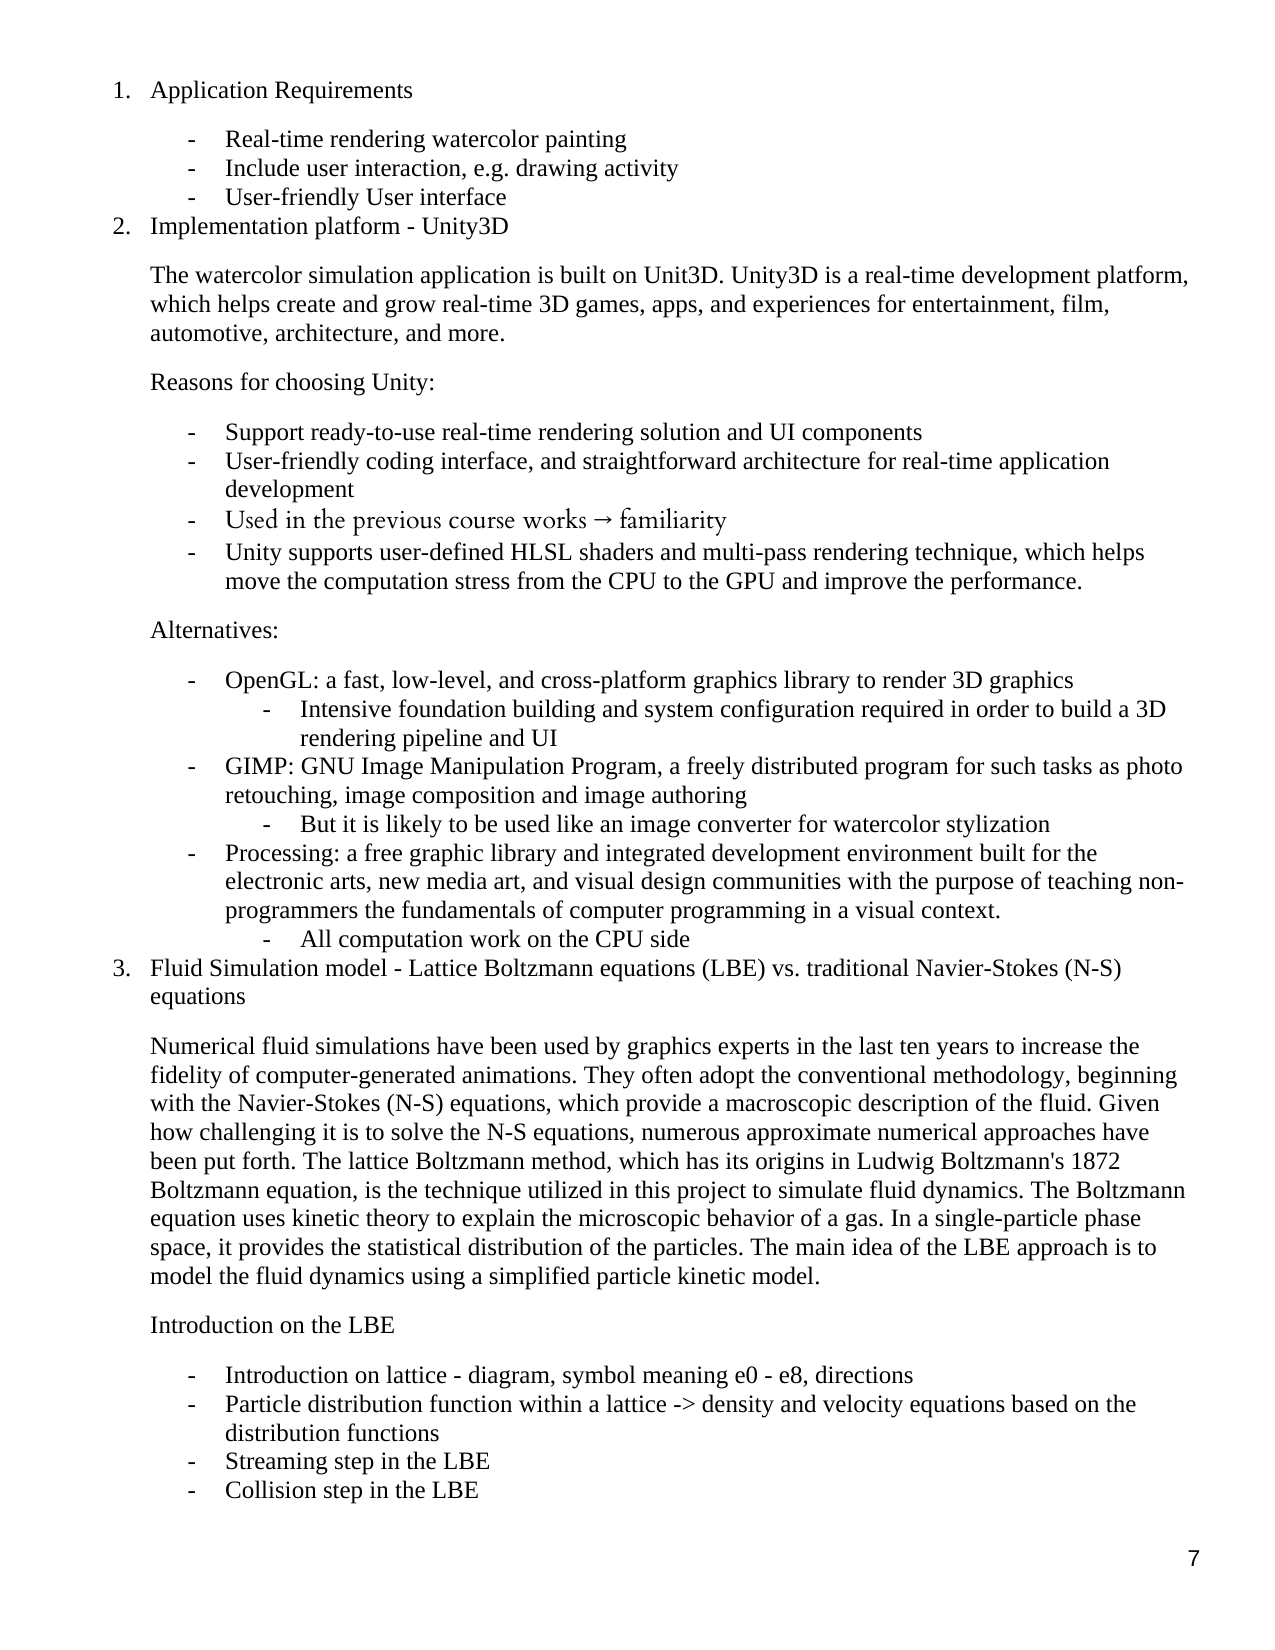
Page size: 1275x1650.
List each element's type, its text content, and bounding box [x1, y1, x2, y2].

list Unity supports user-defined HLSL shaders and multi-pass rendering technique, which helps move the computation stress from the CPU to the GPU and improve the performance. [187, 537, 1200, 595]
text The watercolor simulation application is built on Unit3D. Unity3D is a real-time development platform, which helps create and grow real-time 3D games, apps, and experiences for entertainment, film, automotive, architecture, and more. [150, 260, 1200, 347]
list Support ready-to-use real-time rendering solution and UI components [187, 417, 1200, 446]
list All computation work on the CPU side [262, 924, 1200, 953]
list Application Requirements [112, 75, 1200, 104]
text Alternatives: [75, 616, 1200, 644]
text Introduction on the LBE [150, 1311, 1200, 1339]
list Intensive foundation building and system configuration required in order to build a 3D rendering pipeline and UI [262, 694, 1200, 751]
list Particle distribution function within a lattice -> density and velocity equations based on the distribution functions [187, 1389, 1200, 1446]
list User-friendly coding interface, and straightforward architecture for real-time application development [187, 446, 1200, 503]
list OpenGL: a fast, low-level, and cross-platform graphics library to render 3D graphics [187, 665, 1200, 694]
list Real-time rendering watercolor painting [187, 124, 1200, 153]
list But it is likely to be used like an image converter for watercolor stylization [262, 809, 1200, 838]
list Streaming step in the LBE [187, 1446, 1200, 1475]
list GIMP: GNU Image Manipulation Program, a freely distributed program for such tasks as photo retouching, image composition and image authoring [187, 751, 1200, 809]
list Used in the previous course works → familiarity [187, 503, 1200, 537]
text Numerical fluid simulations have been used by graphics experts in the last ten years to increase the fidelity of computer-generated animations. They often adopt the conventional methodology, beginning with the Navier-Stokes (N-S) equations, which provide a macroscopic description of the fluid. Given how challenging it is to solve the N-S equations, numerous approximate numerical approaches have been put forth. The lattice Boltzmann method, which has its origins in Ludwig Boltzmann's 1872 Boltzmann equation, is the technique utilized in this project to simulate fluid dynamics. The Boltzmann equation uses kinetic theory to explain the microscopic behavior of a gas. In a single-particle phase space, it provides the statistical distribution of the particles. The main idea of the LBE approach is to model the fluid dynamics using a simplified particle kinetic model. [150, 1031, 1200, 1290]
list Include user interaction, e.g. drawing activity [187, 153, 1200, 182]
list Implementation platform - Unity3D [112, 211, 1200, 239]
list Fluid Simulation model - Lattice Boltzmann equations (LBE) vs. traditional Navier-Stokes (N-S) equations [112, 953, 1200, 1010]
text Reasons for choosing Unity: [150, 367, 1200, 396]
list Collision step in the LBE [187, 1475, 1200, 1504]
list Processing: a free graphic library and integrated development environment built for the electronic arts, new media art, and visual design communities with the purpose of teaching non-programmers the fundamentals of computer programming in a visual context. [187, 838, 1200, 924]
list User-friendly User interface [187, 182, 1200, 211]
list Introduction on lattice - diagram, symbol meaning e0 - e8, directions [187, 1360, 1200, 1389]
